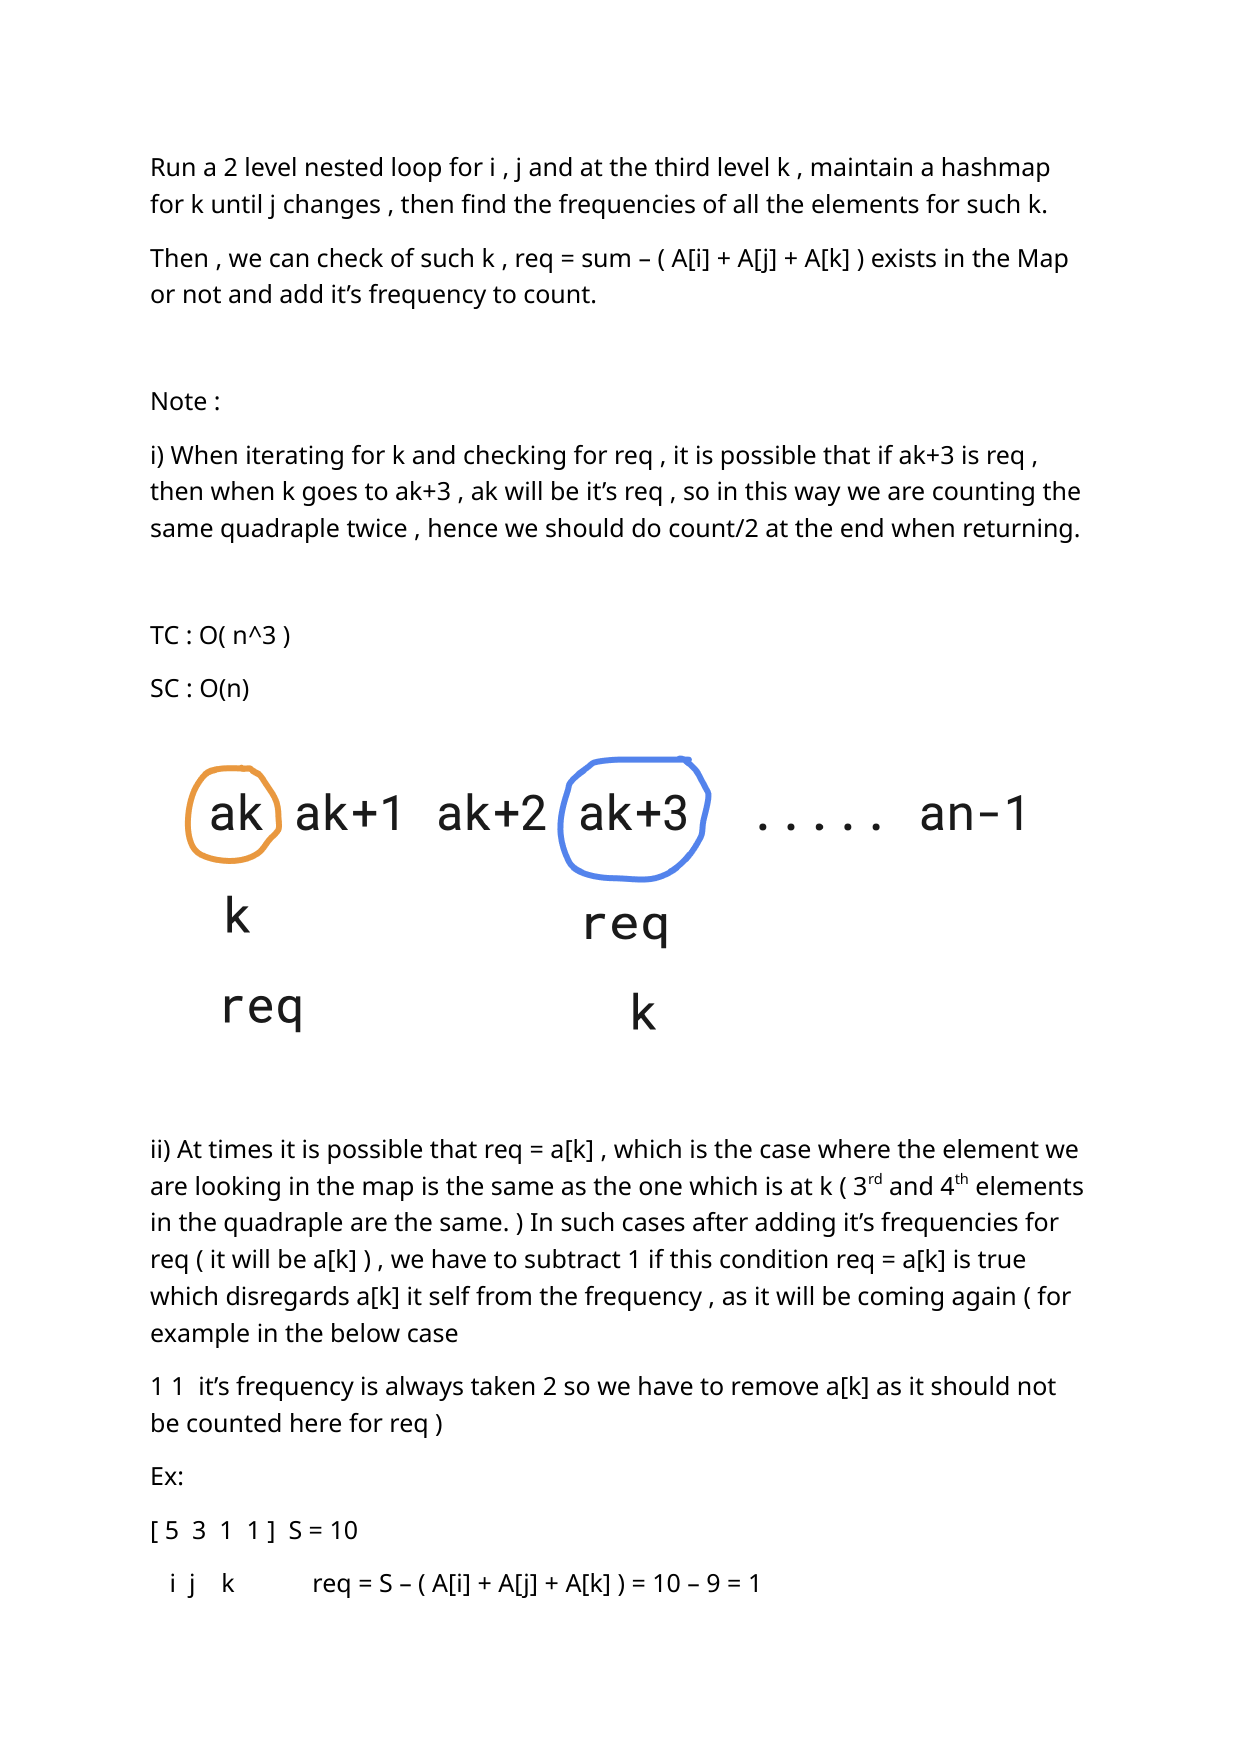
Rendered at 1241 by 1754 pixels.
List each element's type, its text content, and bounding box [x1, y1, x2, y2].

text TC : O( n^3 ) [150, 618, 1090, 652]
text Then , we can check of such k , req = sum – ( A[i] + A[j] + A[k] ) exists in the Map or not and add it’s frequency to count. [150, 240, 1090, 311]
picture [150, 724, 1091, 1113]
text Run a 2 level nested loop for i , j and at the third level k , maintain a hashmap for k until j changes , then find the frequencies of all the elements for such k. [150, 150, 1090, 221]
text ii) At times it is possible that req = a[k] , which is the case where the element we are looking in the map is the same as the one which is at k ( 3rd and 4th elements in the quadraple are the same. ) In such cases after adding it’s frequencies for req ( it will be a[k] ) , we have to subtract 1 if this condition req = a[k] is true which disregards a[k] it self from the frequency , as it will be coming again ( for example in the below case [150, 1132, 1090, 1349]
text 1 1 it’s frequency is always taken 2 so we have to remove a[k] as it should not be counted here for req ) [150, 1369, 1090, 1440]
text [ 5 3 1 1 ] S = 10 [150, 1512, 1090, 1547]
text i j k req = S – ( A[i] + A[j] + A[k] ) = 10 – 9 = 1 [150, 1566, 1090, 1600]
text i) When iterating for k and checking for req , it is possible that if ak+3 is req , then when k goes to ak+3 , ak will be it’s req , so in this way we are counting the same quadraple twice , hence we should do count/2 at the end when returning. [150, 437, 1090, 545]
text SC : O(n) [150, 671, 1090, 705]
text Note : [150, 384, 1090, 418]
text Ex: [150, 1459, 1090, 1493]
